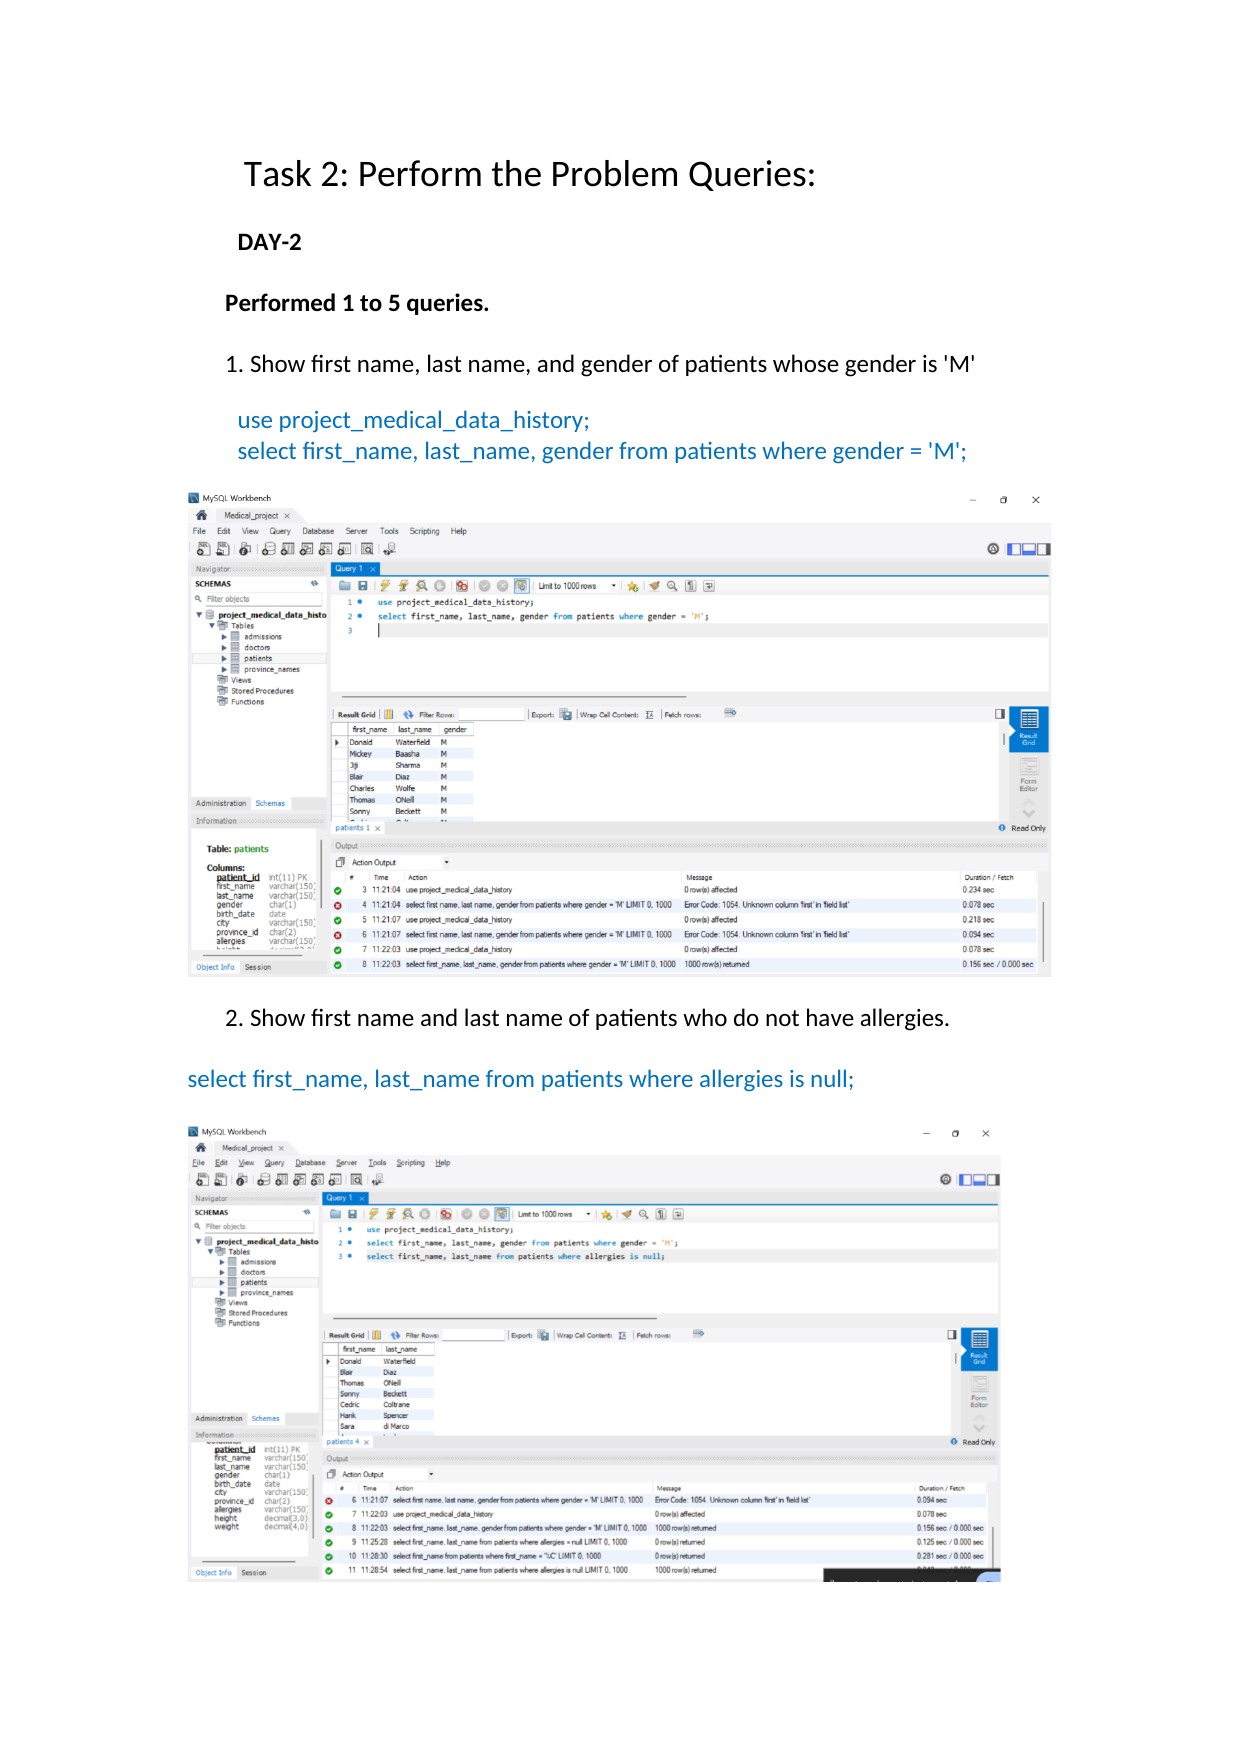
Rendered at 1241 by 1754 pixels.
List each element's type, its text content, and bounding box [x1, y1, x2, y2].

text DAY-2 [187, 226, 1053, 257]
text Performed 1 to 5 queries. [187, 287, 1053, 318]
picture [187, 490, 1052, 977]
list Show first name, last name, and gender of patients whose gender is 'M' [187, 348, 1053, 404]
picture [187, 1124, 1001, 1582]
text Task 2: Perform the Problem Queries: [187, 150, 1053, 196]
list Show first name and last name of patients who do not have allergies. [187, 1002, 1053, 1033]
list select first_name, last_name from patients where allergies is null; [187, 1063, 1053, 1094]
list select first_name, last_name, gender from patients where gender = 'M'; [187, 435, 1053, 465]
list use project_medical_data_history; [187, 404, 1053, 435]
